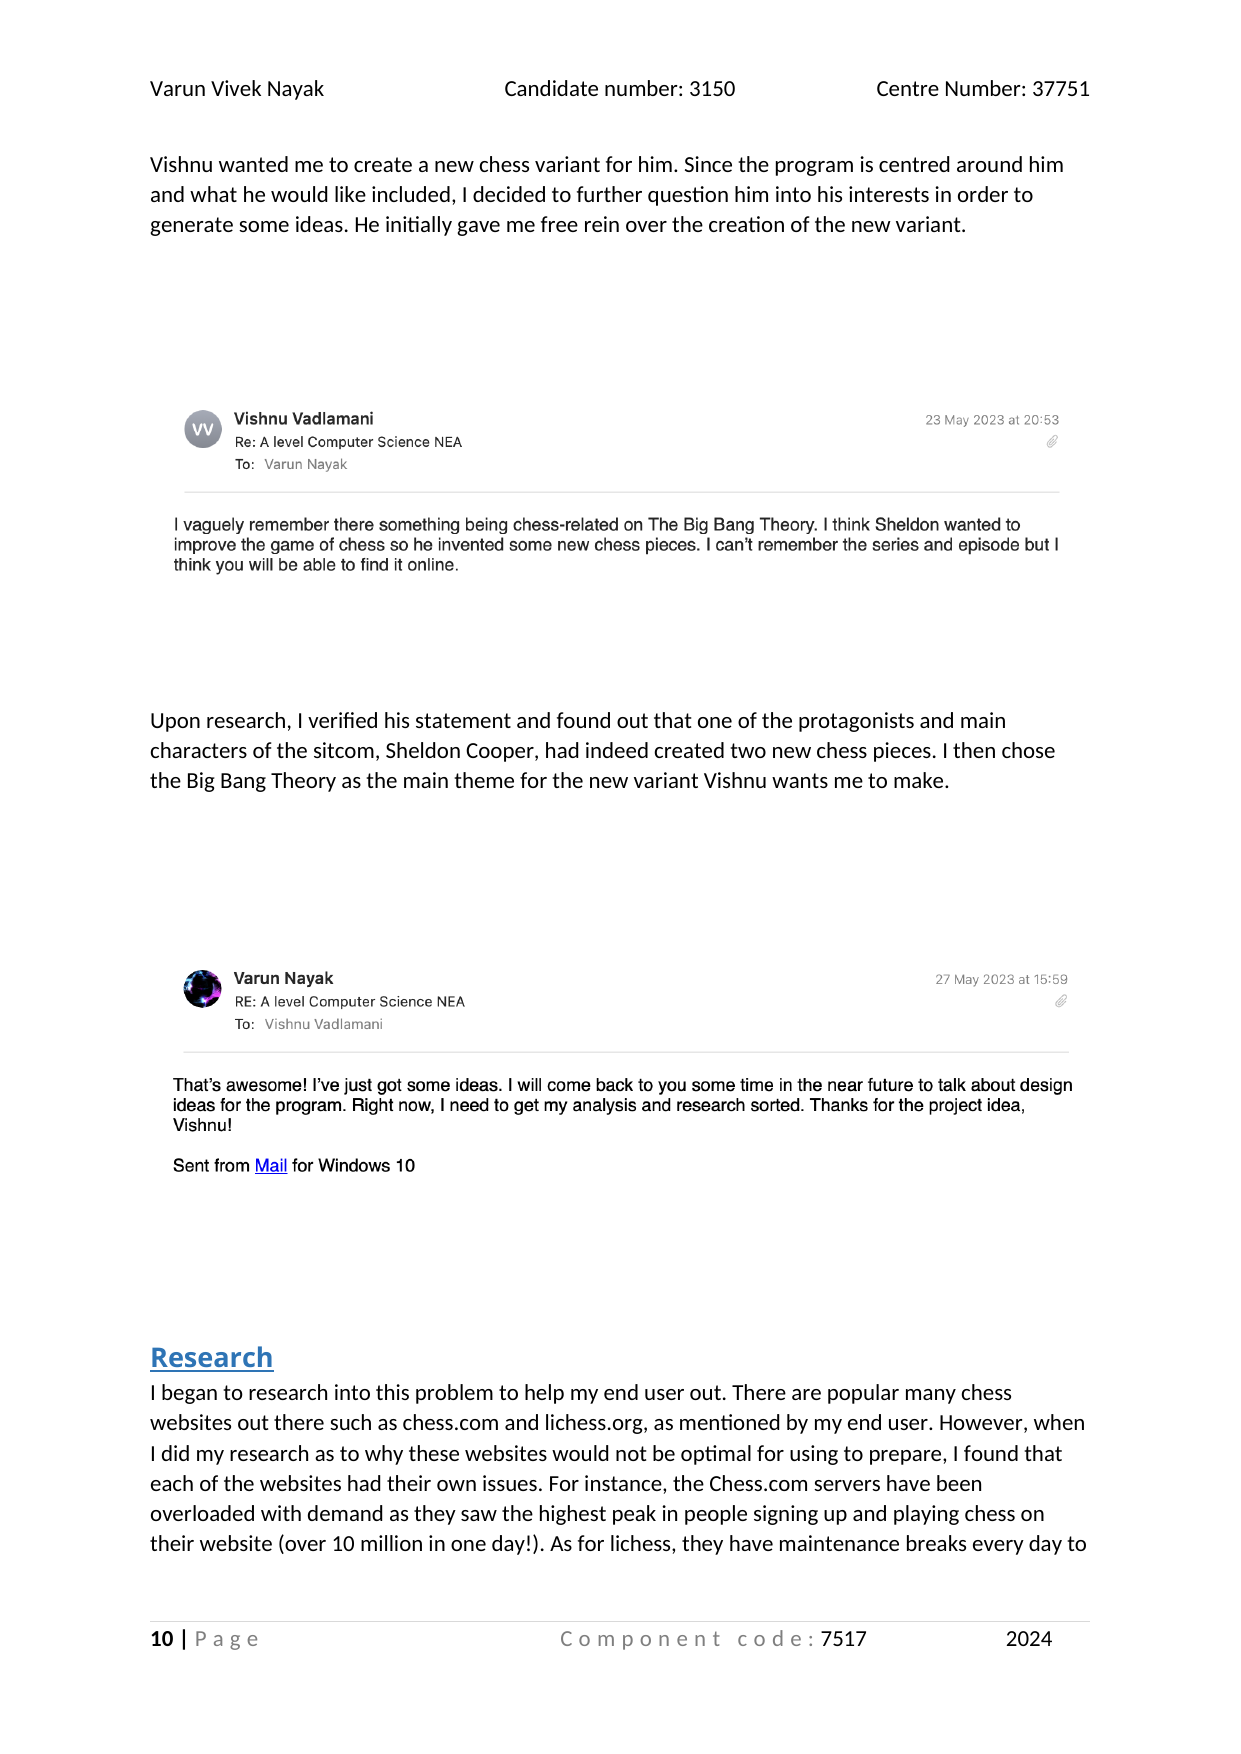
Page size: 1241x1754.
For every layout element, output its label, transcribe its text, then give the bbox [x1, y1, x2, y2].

text Upon research, I verified his statement and found out that one of the protagonists and main characters of the sitcom, Sheldon Cooper, had indeed created two new chess pieces. I then chose the Big Bang Theory as the main theme for the new variant Vishnu wants me to make. [150, 706, 1090, 795]
picture [150, 397, 1091, 594]
text Vishnu wanted me to create a new chess variant for him. Since the program is centred around him and what he would like included, I decided to further question him into his interests in order to generate some ideas. He initially gave me free rein over the creation of the new variant. [150, 150, 1090, 238]
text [150, 1378, 1090, 1557]
subtitle Research [150, 1338, 1090, 1375]
picture [150, 954, 1091, 1188]
